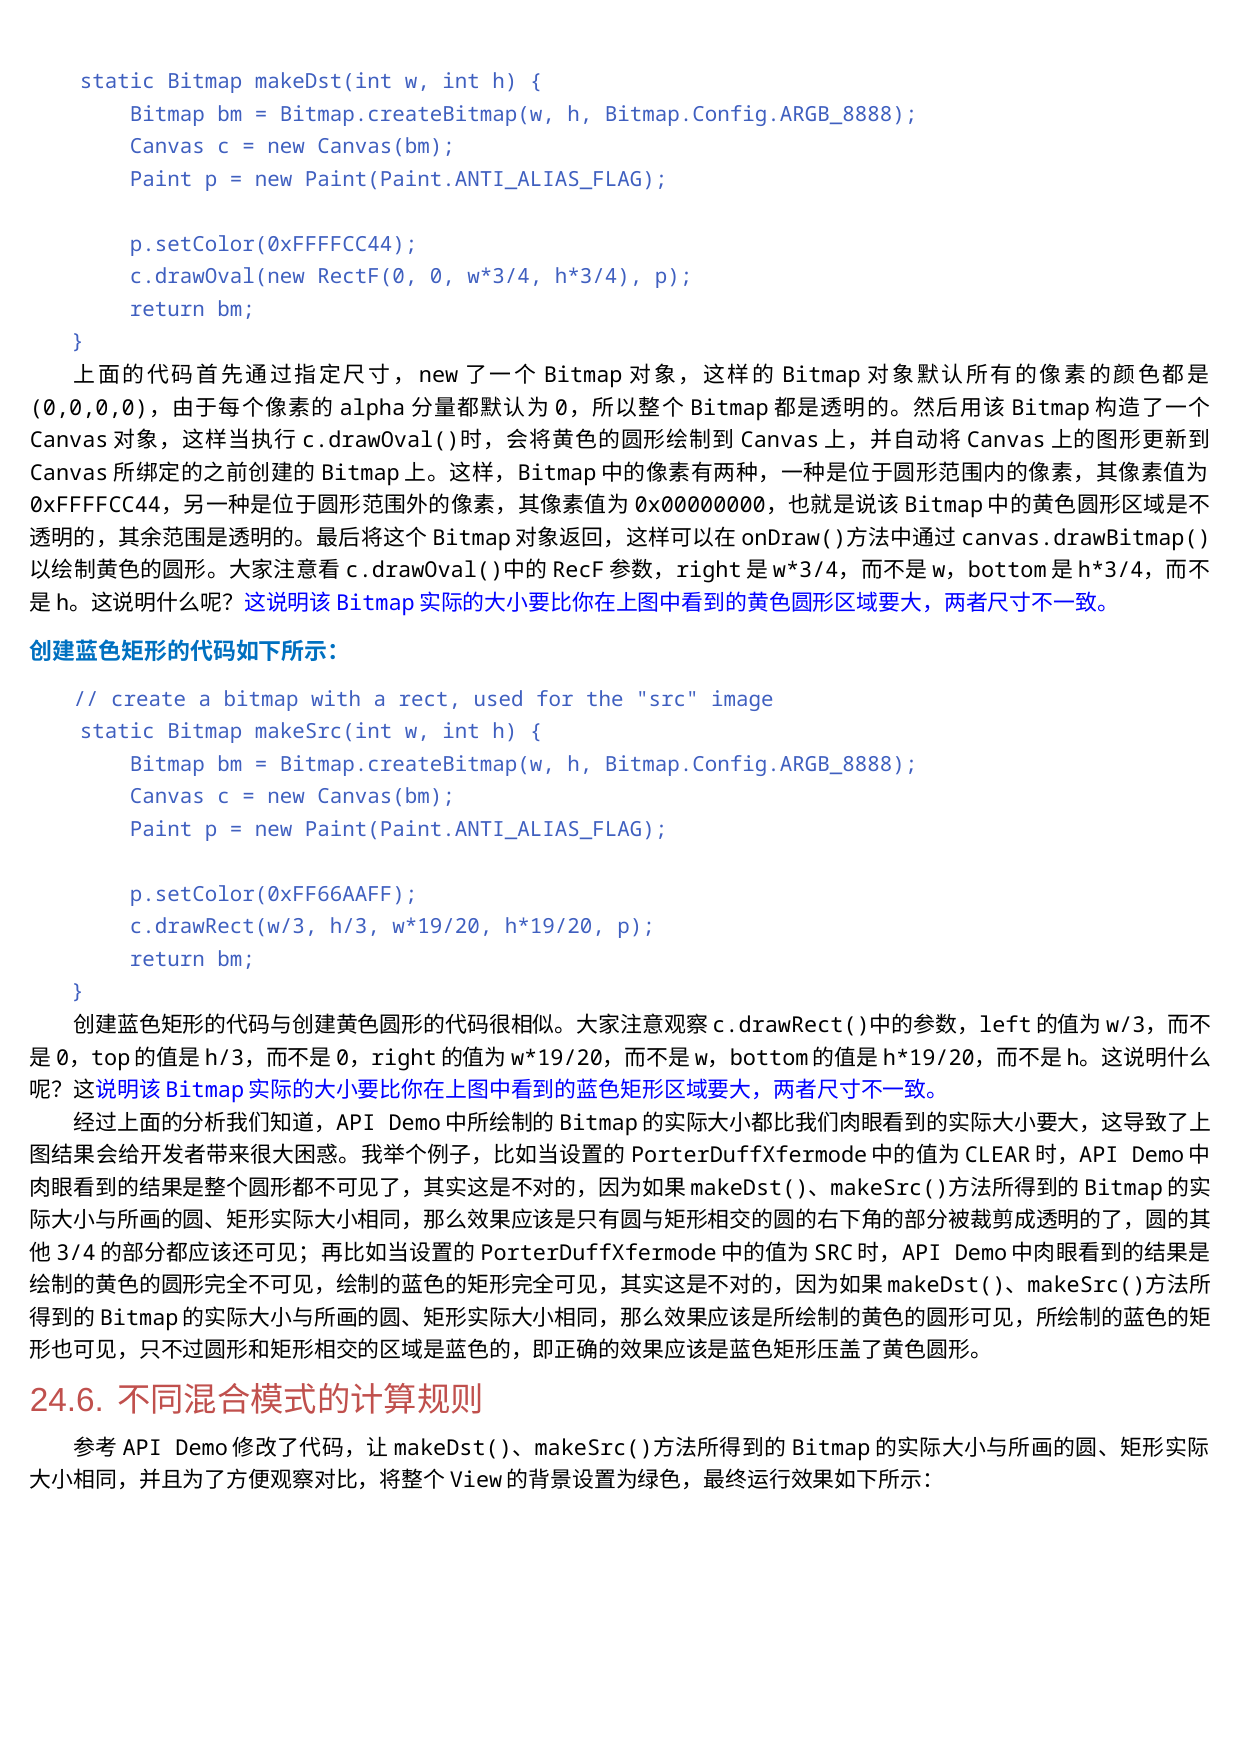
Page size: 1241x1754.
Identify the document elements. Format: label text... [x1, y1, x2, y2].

list static Bitmap makeSrc(int w, int h) { [29, 714, 1211, 747]
list static Bitmap makeDst(int w, int h) { [29, 64, 1211, 97]
list Bitmap bm = Bitmap.createBitmap(w, h, Bitmap.Config.ARGB_8888); [29, 747, 1211, 779]
list 创建蓝色矩形的代码如下所示： [29, 617, 1211, 682]
list } [29, 974, 1211, 1007]
text 参考API Demo修改了代码，让makeDst()、makeSrc()方法所得到的Bitmap的实际大小与所画的圆、矩形实际大小相同，并且为了方便观察对比，将整个View的背景设置为绿色，最终运行效果如下所示： [29, 1429, 1211, 1494]
list Canvas c = new Canvas(bm); [29, 779, 1211, 812]
text 经过上面的分析我们知道，API Demo中所绘制的Bitmap的实际大小都比我们肉眼看到的实际大小要大，这导致了上图结果会给开发者带来很大困惑。我举个例子，比如当设置的PorterDuffXfermode中的值为CLEAR时，API Demo中肉眼看到的结果是整个圆形都不可见了，其实这是不对的，因为如果makeDst()、makeSrc()方法所得到的Bitmap的实际大小与所画的圆、矩形实际大小相同，那么效果应该是只有圆与矩形相交的圆的右下角的部分被裁剪成透明的了，圆的其他3/4的部分都应该还可见；再比如当设置的PorterDuffXfermode中的值为SRC时，API Demo中肉眼看到的结果是绘制的黄色的圆形完全不可见，绘制的蓝色的矩形完全可见，其实这是不对的，因为如果makeDst()、makeSrc()方法所得到的Bitmap的实际大小与所画的圆、矩形实际大小相同，那么效果应该是所绘制的黄色的圆形可见，所绘制的蓝色的矩形也可见，只不过圆形和矩形相交的区域是蓝色的，即正确的效果应该是蓝色矩形压盖了黄色圆形。 [29, 1104, 1211, 1364]
list return bm; [29, 292, 1211, 324]
subtitle 不同混合模式的计算规则 [29, 1364, 1211, 1429]
list p.setColor(0xFFFFCC44); [29, 227, 1211, 259]
list Canvas c = new Canvas(bm); [29, 129, 1211, 162]
list c.drawRect(w/3, h/3, w*19/20, h*19/20, p); [29, 909, 1211, 942]
list Bitmap bm = Bitmap.createBitmap(w, h, Bitmap.Config.ARGB_8888); [29, 97, 1211, 129]
list Paint p = new Paint(Paint.ANTI_ALIAS_FLAG); [29, 162, 1211, 194]
list c.drawOval(new RectF(0, 0, w*3/4, h*3/4), p); [29, 259, 1211, 292]
list } [29, 324, 1211, 357]
list return bm; [29, 942, 1211, 974]
list // create a bitmap with a rect, used for the "src" image [29, 682, 1211, 714]
text 上面的代码首先通过指定尺寸，new了一个Bitmap对象，这样的Bitmap对象默认所有的像素的颜色都是(0,0,0,0)，由于每个像素的alpha分量都默认为0，所以整个Bitmap都是透明的。然后用该Bitmap构造了一个Canvas对象，这样当执行c.drawOval()时，会将黄色的圆形绘制到Canvas上，并自动将Canvas上的图形更新到Canvas所绑定的之前创建的Bitmap上。这样，Bitmap中的像素有两种，一种是位于圆形范围内的像素，其像素值为0xFFFFCC44，另一种是位于圆形范围外的像素，其像素值为0x00000000，也就是说该Bitmap中的黄色圆形区域是不透明的，其余范围是透明的。最后将这个Bitmap对象返回，这样可以在onDraw()方法中通过canvas.drawBitmap()以绘制黄色的圆形。大家注意看c.drawOval()中的RecF参数，right是w*3/4，而不是w，bottom是h*3/4，而不是h。这说明什么呢？这说明该Bitmap实际的大小要比你在上图中看到的黄色圆形区域要大，两者尺寸不一致。 [29, 357, 1211, 617]
text 创建蓝色矩形的代码与创建黄色圆形的代码很相似。大家注意观察c.drawRect()中的参数，left的值为w/3，而不是0，top的值是h/3，而不是0，right的值为w*19/20，而不是w，bottom的值是h*19/20，而不是h。这说明什么呢？这说明该Bitmap实际的大小要比你在上图中看到的蓝色矩形区域要大，两者尺寸不一致。 [29, 1007, 1211, 1104]
list p.setColor(0xFF66AAFF); [29, 877, 1211, 909]
list Paint p = new Paint(Paint.ANTI_ALIAS_FLAG); [29, 812, 1211, 844]
